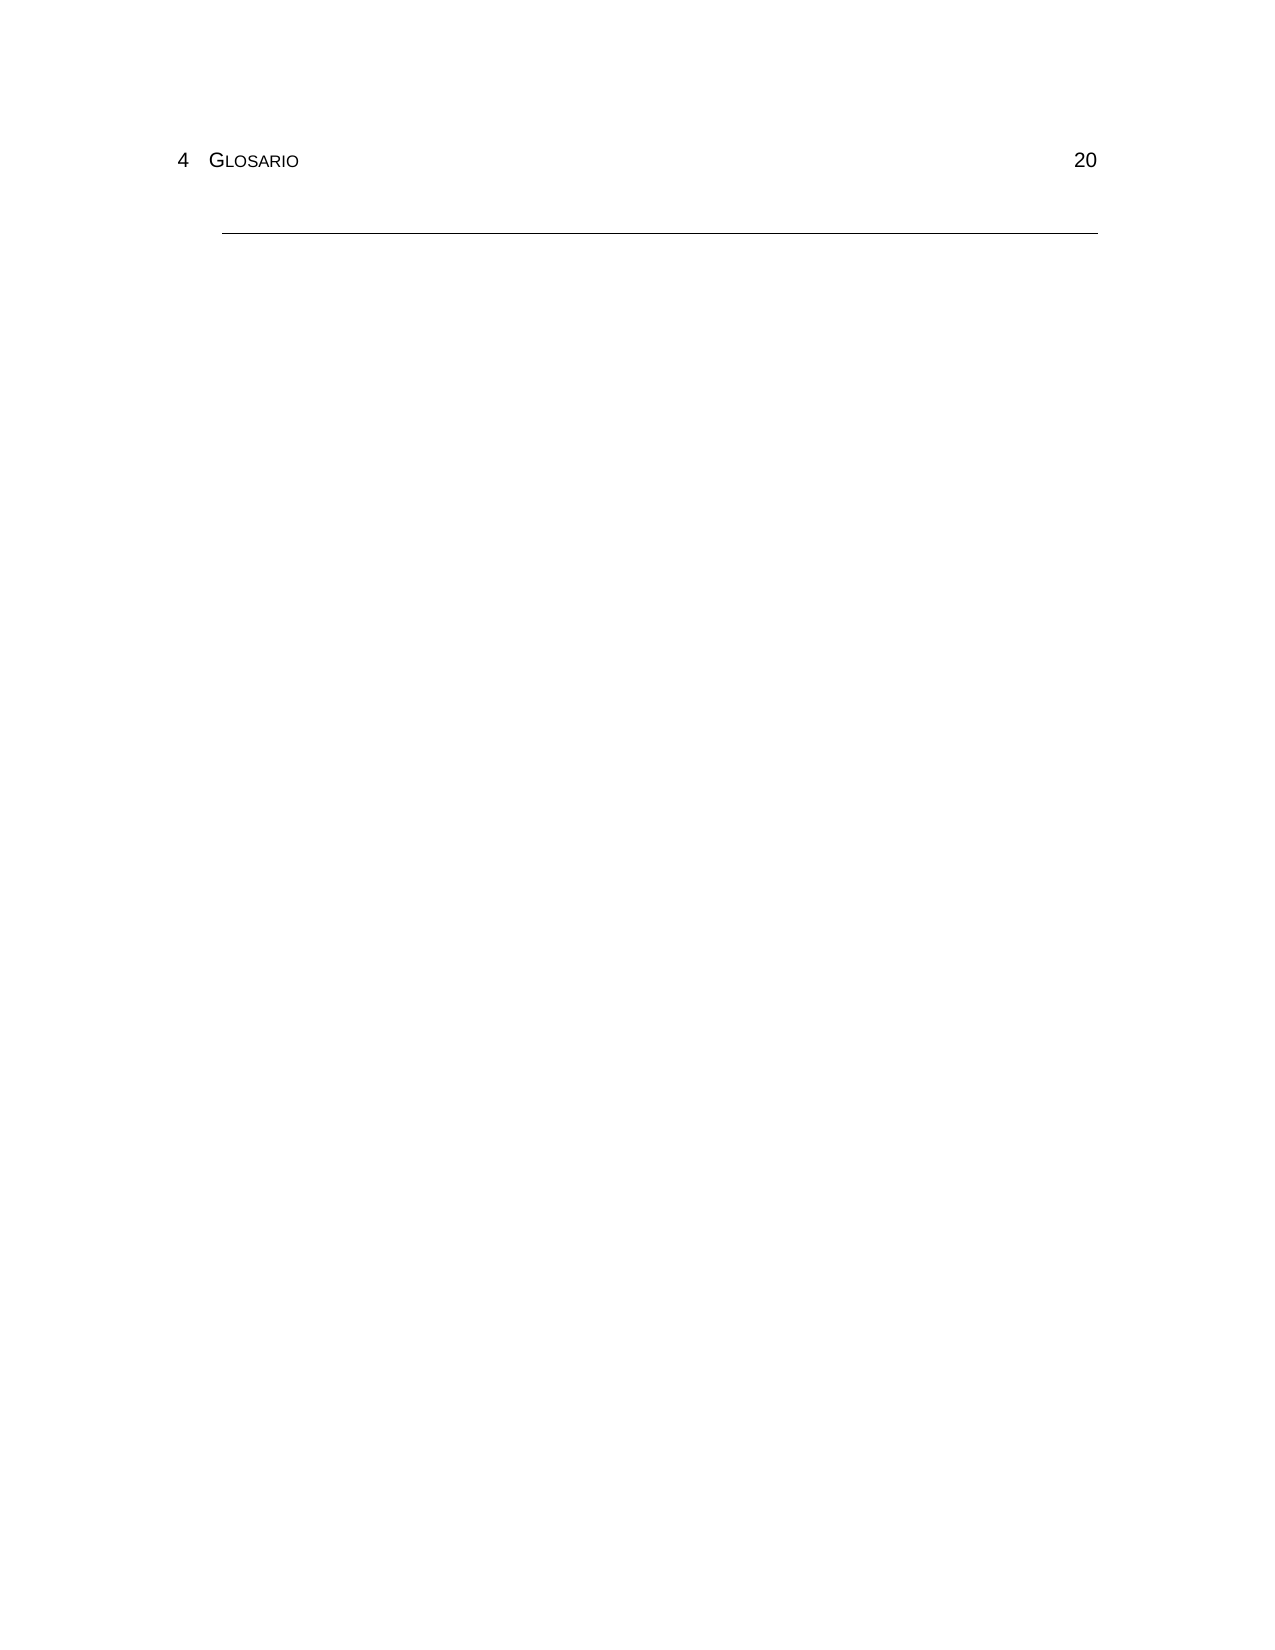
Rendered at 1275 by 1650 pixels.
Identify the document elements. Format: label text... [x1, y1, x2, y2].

text 4 Glosario 20 [177, 148, 1098, 172]
